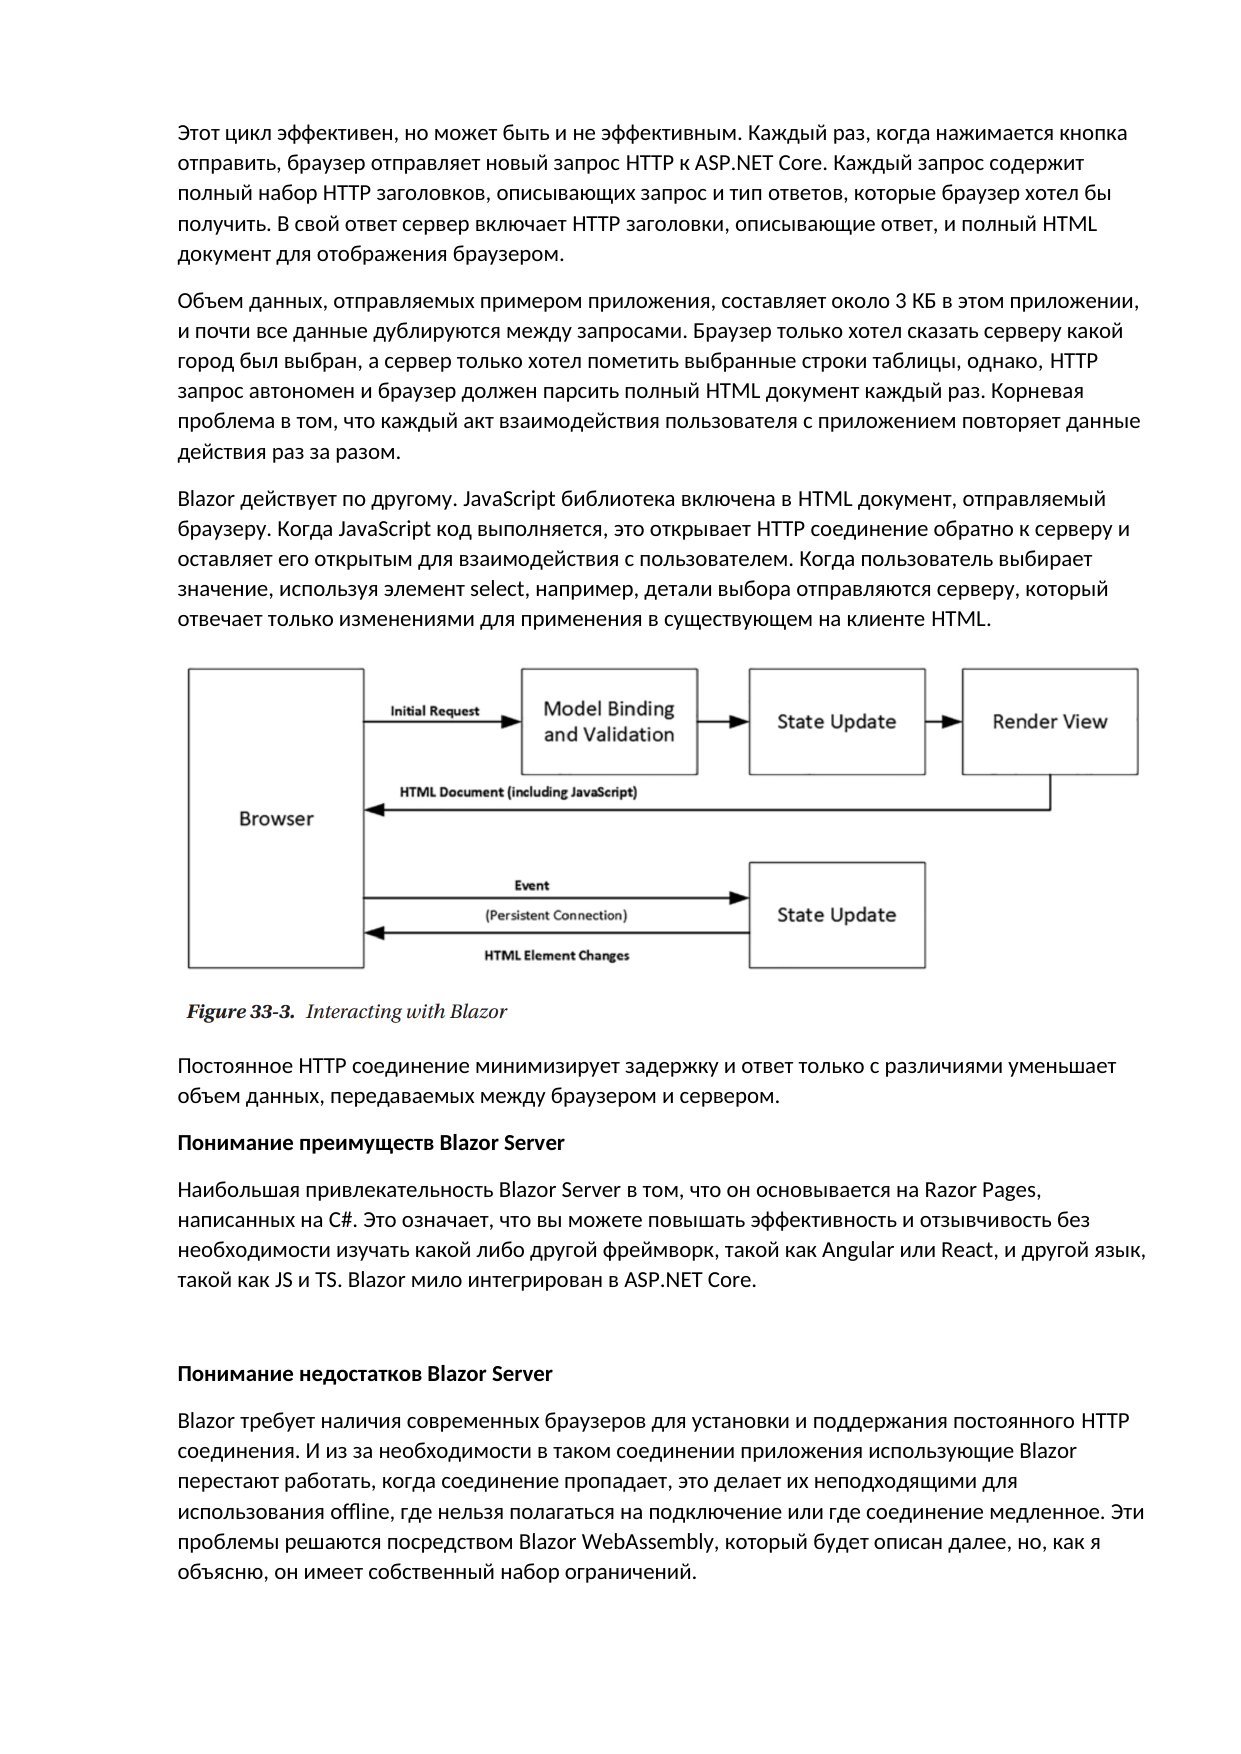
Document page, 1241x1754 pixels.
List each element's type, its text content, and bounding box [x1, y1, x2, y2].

text Понимание недостатков Blazor Server [177, 1359, 1152, 1387]
picture [177, 651, 1152, 1033]
text Этот цикл эффективен, но может быть и не эффективным. Каждый раз, когда нажимается кнопка отправить, браузер отправляет новый запрос HTTP к ASP.NET Core. Каждый запрос содержит полный набор HTTP заголовков, описывающих запрос и тип ответов, которые браузер хотел бы получить. В свой ответ сервер включает HTTP заголовки, описывающие ответ, и полный HTML документ для отображения браузером. [177, 118, 1152, 267]
text Понимание преимуществ Blazor Server [177, 1128, 1152, 1156]
text Наибольшая привлекательность Blazor Server в том, что он основывается на Razor Pages, написанных на C#. Это означает, что вы можете повышать эффективность и отзывчивость без необходимости изучать какой либо другой фреймворк, такой как Angular или React, и другой язык, такой как JS и TS. Blazor мило интегрирован в ASP.NET Core. [177, 1175, 1152, 1294]
text Постоянное HTTP соединение минимизирует задержку и ответ только с различиями уменьшает объем данных, передаваемых между браузером и сервером. [177, 1051, 1152, 1109]
text Blazor действует по другому. JavaScript библиотека включена в HTML документ, отправляемый браузеру. Когда JavaScript код выполняется, это открывает HTTP соединение обратно к серверу и оставляет его открытым для взаимодействия с пользователем. Когда пользователь выбирает значение, используя элемент select, например, детали выбора отправляются серверу, который отвечает только изменениями для применения в существующем на клиенте HTML. [177, 484, 1152, 633]
text Объем данных, отправляемых примером приложения, составляет около 3 КБ в этом приложении, и почти все данные дублируются между запросами. Браузер только хотел сказать серверу какой город был выбран, а сервер только хотел пометить выбранные строки таблицы, однако, HTTP запрос автономен и браузер должен парсить полный HTML документ каждый раз. Корневая проблема в том, что каждый акт взаимодействия пользователя с приложением повторяет данные действия раз за разом. [177, 286, 1152, 465]
text Blazor требует наличия современных браузеров для установки и поддержания постоянного HTTP соединения. И из за необходимости в таком соединении приложения использующие Blazor перестают работать, когда соединение пропадает, это делает их неподходящими для использования offline, где нельзя полагаться на подключение или где соединение медленное. Эти проблемы решаются посредством Blazor WebAssembly, который будет описан далее, но, как я объясню, он имеет собственный набор ограничений. [177, 1406, 1152, 1585]
